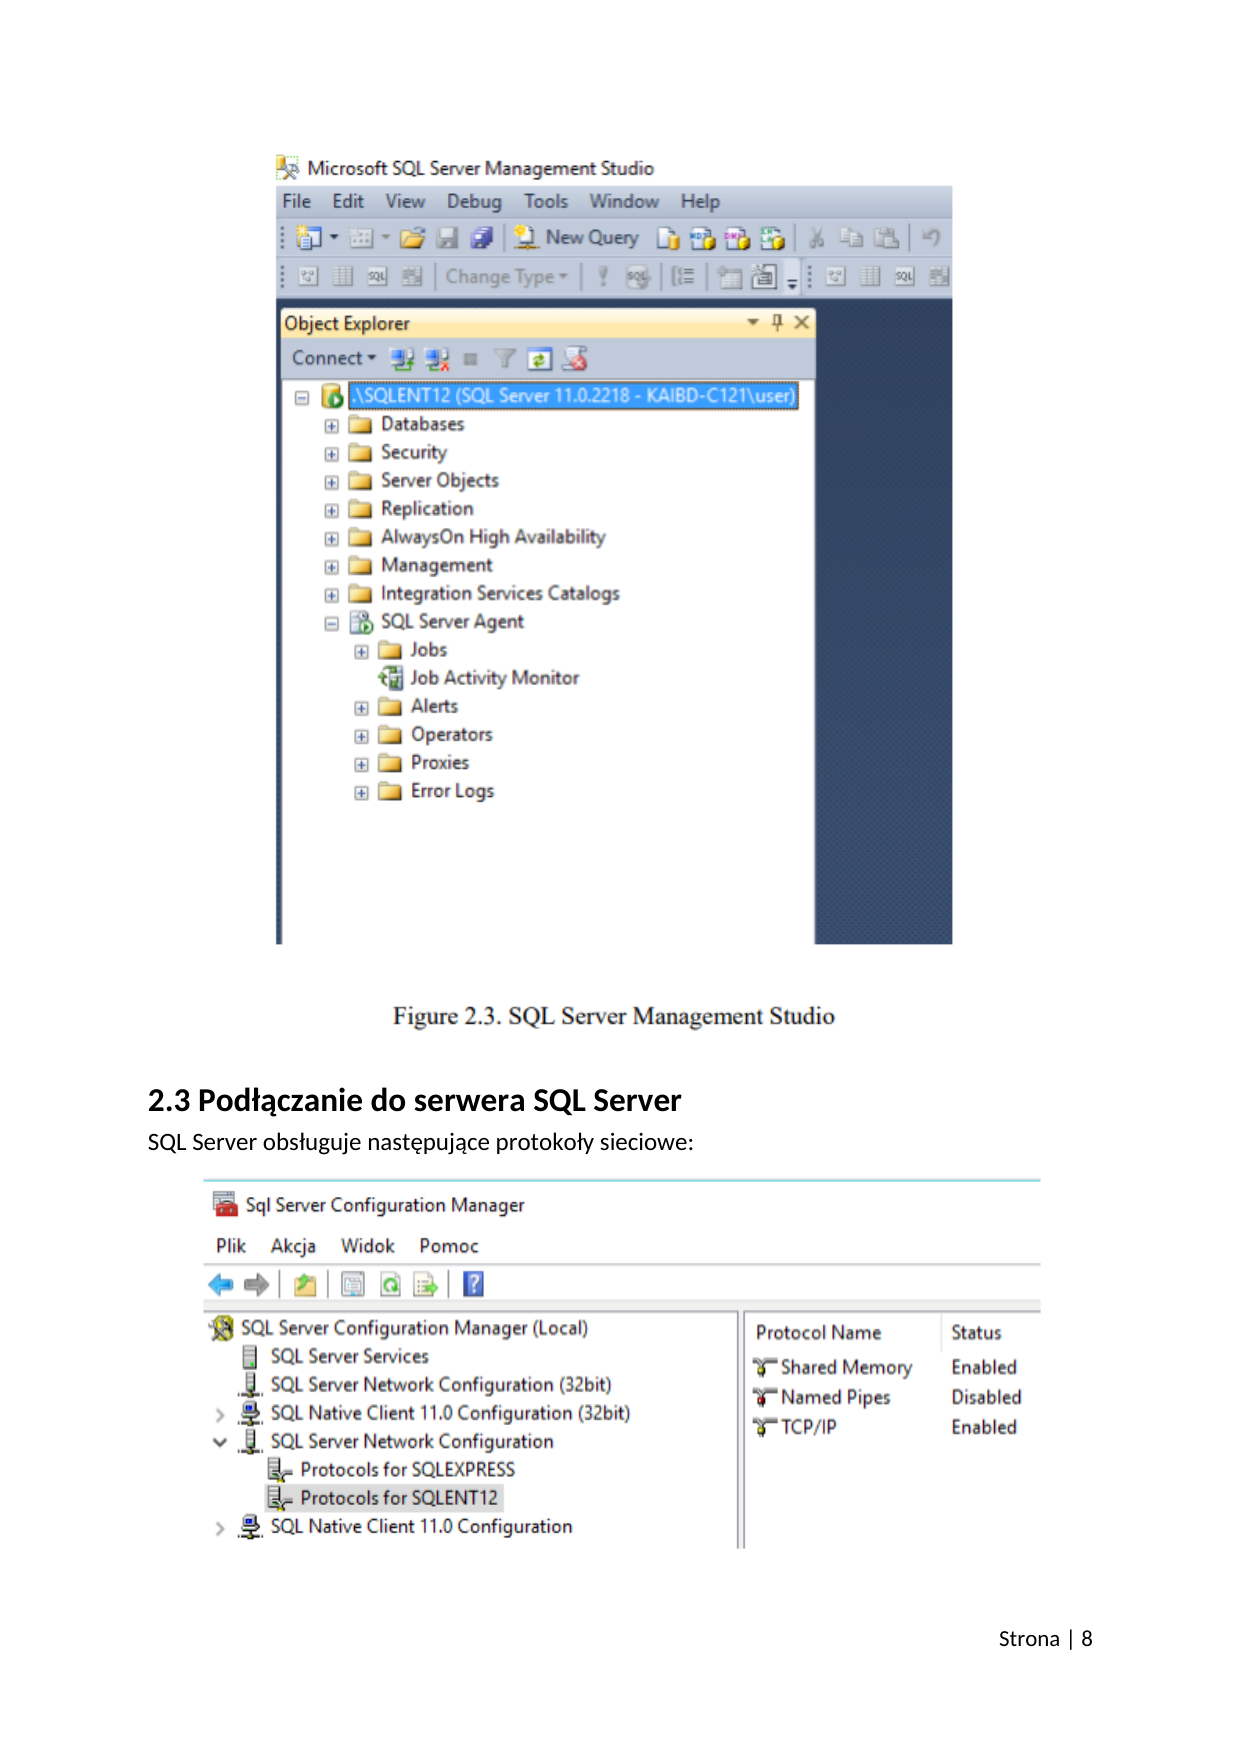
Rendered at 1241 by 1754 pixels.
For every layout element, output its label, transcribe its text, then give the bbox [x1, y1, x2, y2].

picture [185, 1160, 1055, 1552]
text SQL Server obsługuje następujące protokoły sieciowe: [148, 1126, 1093, 1156]
text 2.3 Podłączanie do serwera SQL Server [148, 1079, 1093, 1120]
picture [267, 147, 973, 1040]
